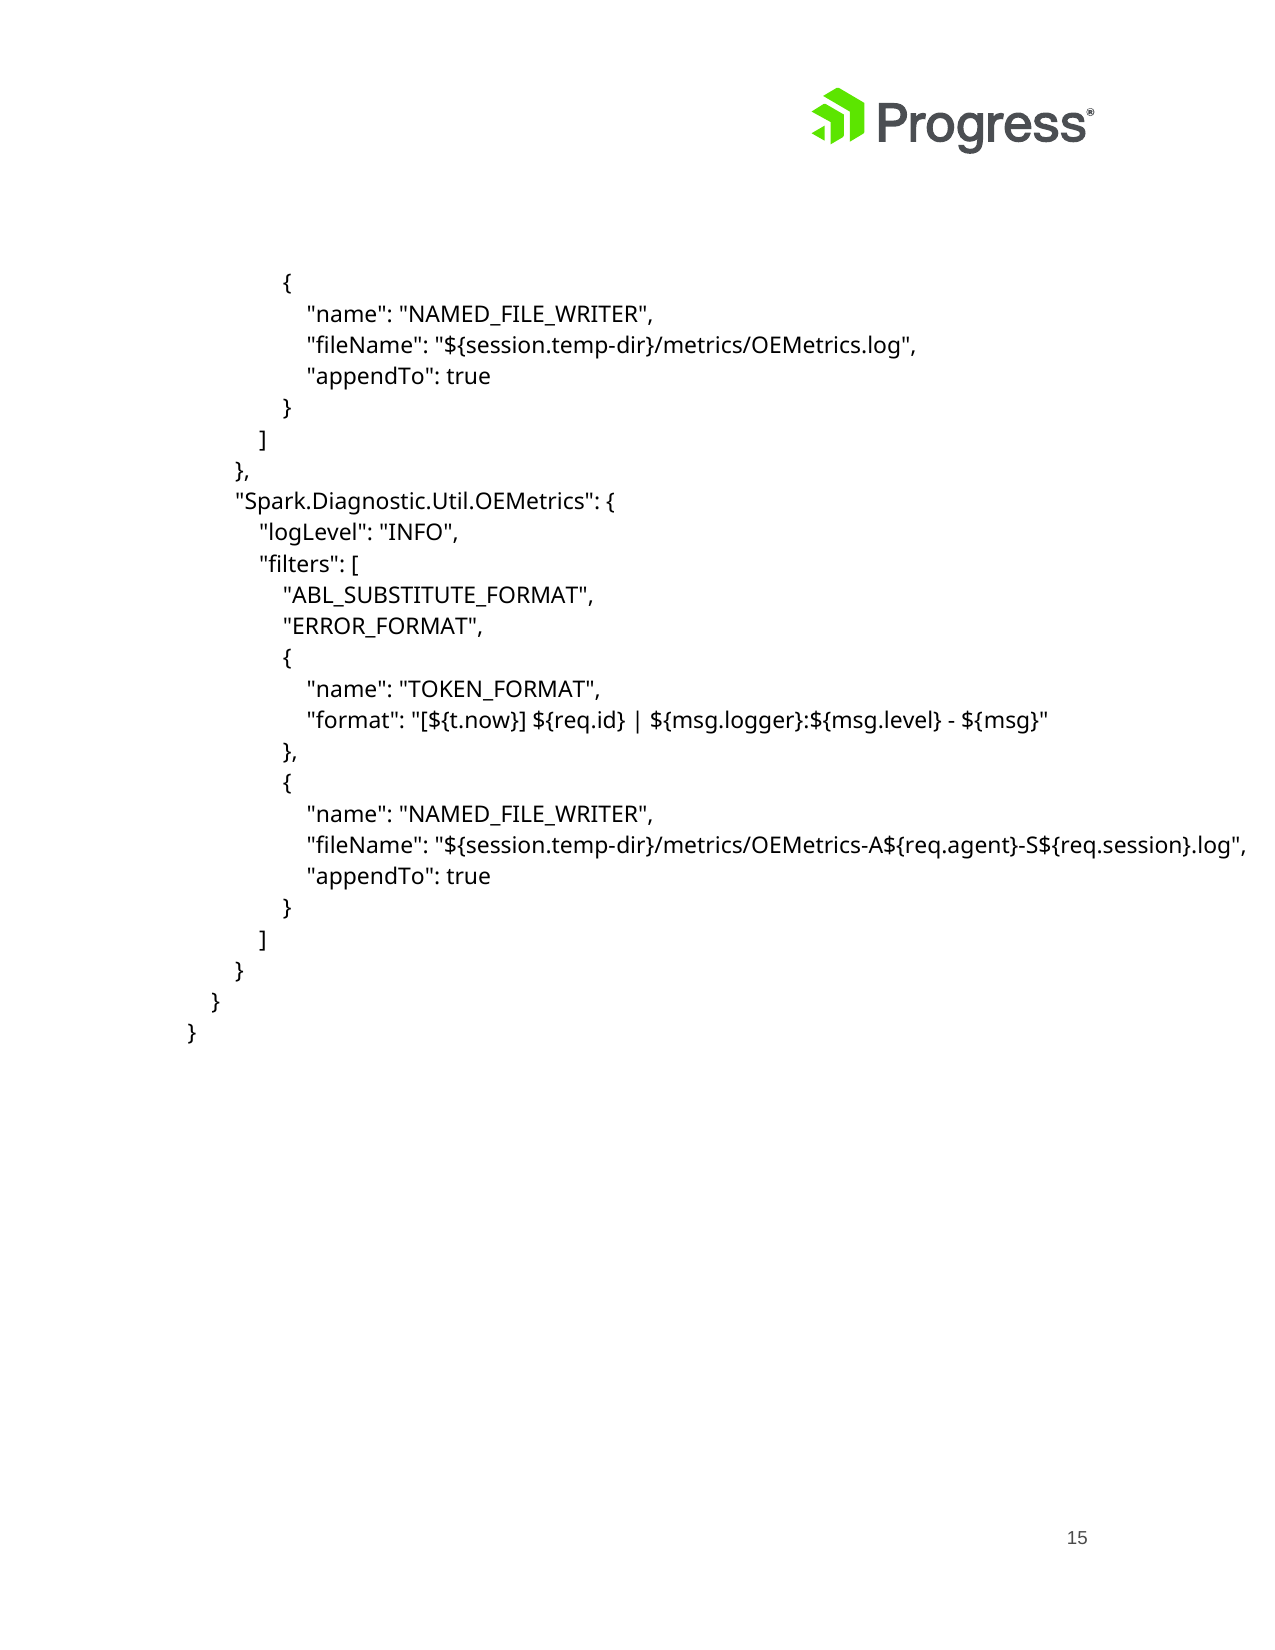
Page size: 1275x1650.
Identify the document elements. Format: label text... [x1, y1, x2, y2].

text } [187, 985, 1266, 1016]
text }, [187, 454, 1266, 485]
text "name": "TOKEN_FORMAT", [187, 672, 1266, 704]
text "name": "NAMED_FILE_WRITER", [187, 297, 1266, 329]
text "format": "[${t.now}] ${req.id} | ${msg.logger}:${msg.level} - ${msg}" [187, 704, 1266, 735]
text "name": "NAMED_FILE_WRITER", [187, 797, 1266, 829]
text }, [187, 735, 1266, 766]
text "Spark.Diagnostic.Util.OEMetrics": { [187, 485, 1266, 516]
text "ERROR_FORMAT", [187, 610, 1266, 641]
text "appendTo": true [187, 360, 1266, 391]
text } [187, 954, 1266, 985]
text } [187, 891, 1266, 922]
text "appendTo": true [187, 860, 1266, 891]
text { [187, 766, 1266, 797]
text { [187, 266, 1266, 297]
text { [187, 641, 1266, 672]
text } [187, 1016, 1266, 1047]
text } [187, 391, 1266, 422]
text "filters": [ [187, 547, 1266, 579]
text "logLevel": "INFO", [187, 516, 1266, 547]
text ] [187, 922, 1266, 954]
text "ABL_SUBSTITUTE_FORMAT", [187, 579, 1266, 610]
text "fileName": "${session.temp-dir}/metrics/OEMetrics-A${req.agent}-S${req.session}.log", [187, 829, 1266, 860]
text "fileName": "${session.temp-dir}/metrics/OEMetrics.log", [187, 329, 1266, 360]
text ] [187, 422, 1266, 454]
